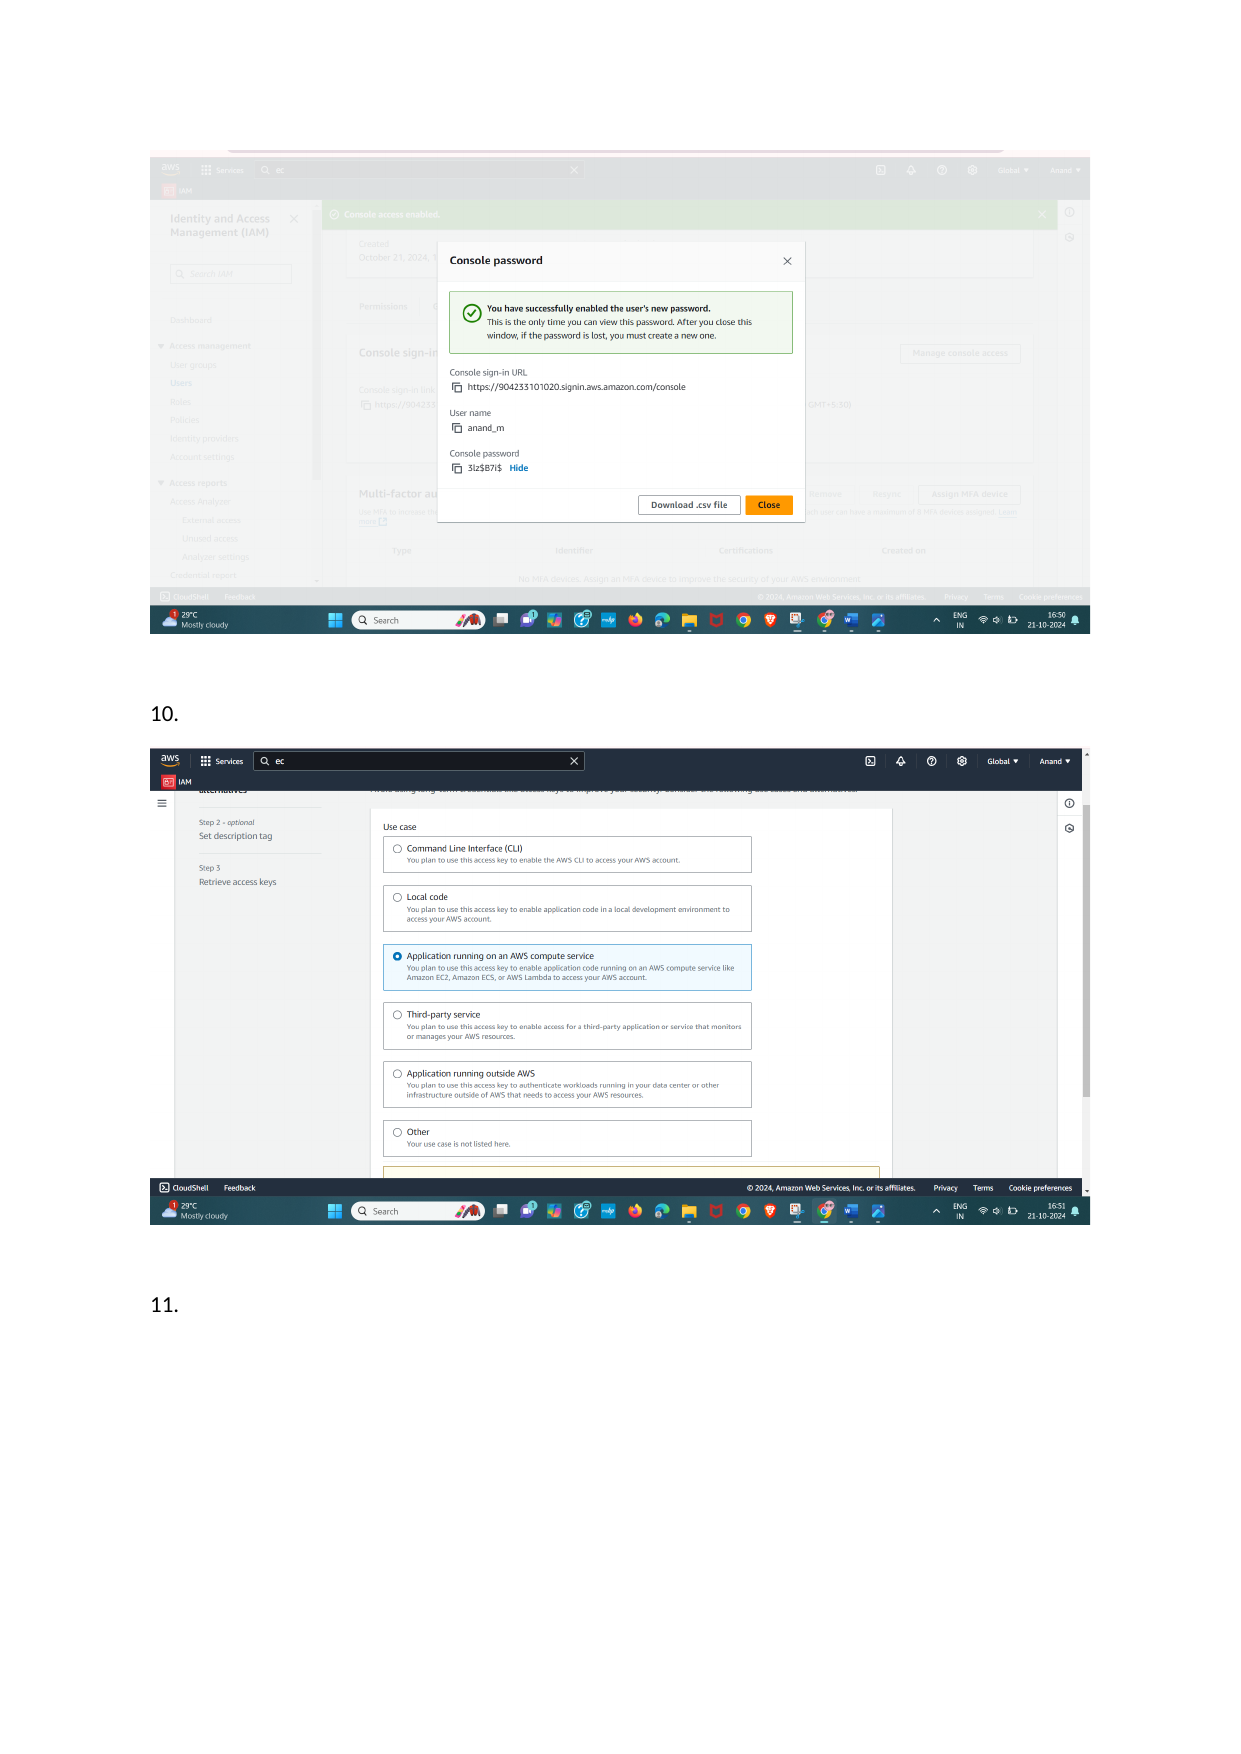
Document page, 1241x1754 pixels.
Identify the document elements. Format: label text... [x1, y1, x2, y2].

text 10. [150, 699, 1090, 728]
picture [150, 746, 1091, 1225]
text 11. [150, 1290, 1090, 1318]
picture [150, 150, 1091, 634]
